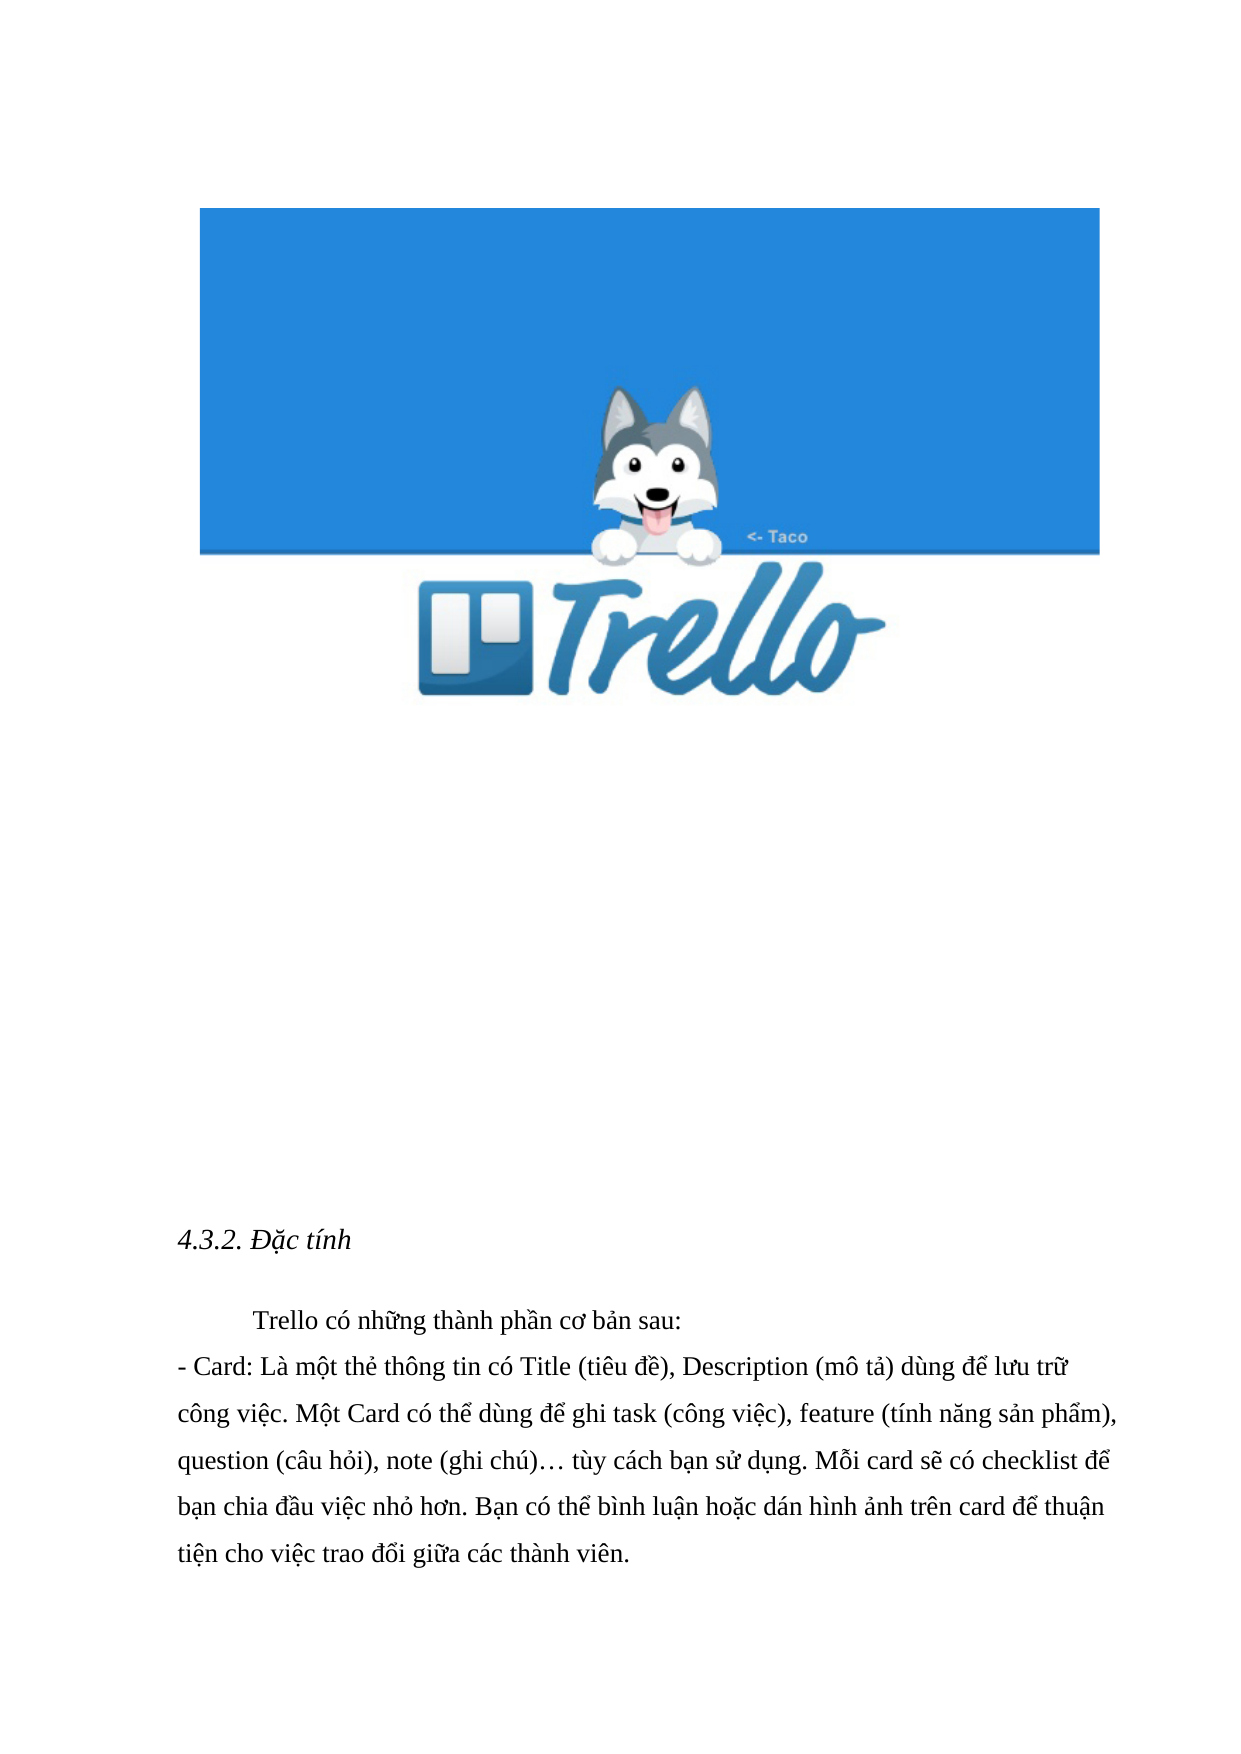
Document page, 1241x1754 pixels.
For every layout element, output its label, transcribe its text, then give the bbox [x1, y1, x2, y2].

text Trello có những thành phần cơ bản sau: [177, 1304, 1122, 1335]
subtitle 4.3.2. Đặc tính [177, 1222, 1122, 1256]
picture [199, 208, 1100, 714]
text - Card: Là một thẻ thông tin có Title (tiêu đề), Description (mô tả) dùng để lưu trữ công việc. Một Card có thể dùng để ghi task (công việc), feature (tính năng sản phẩm), question (câu hỏi), note (ghi chú)… tùy cách bạn sử dụng. Mỗi card sẽ có checklist để bạn chia đầu việc nhỏ hơn. Bạn có thể bình luận hoặc dán hình ảnh trên card để thuận tiện cho việc trao đổi giữa các thành viên. [177, 1350, 1122, 1568]
